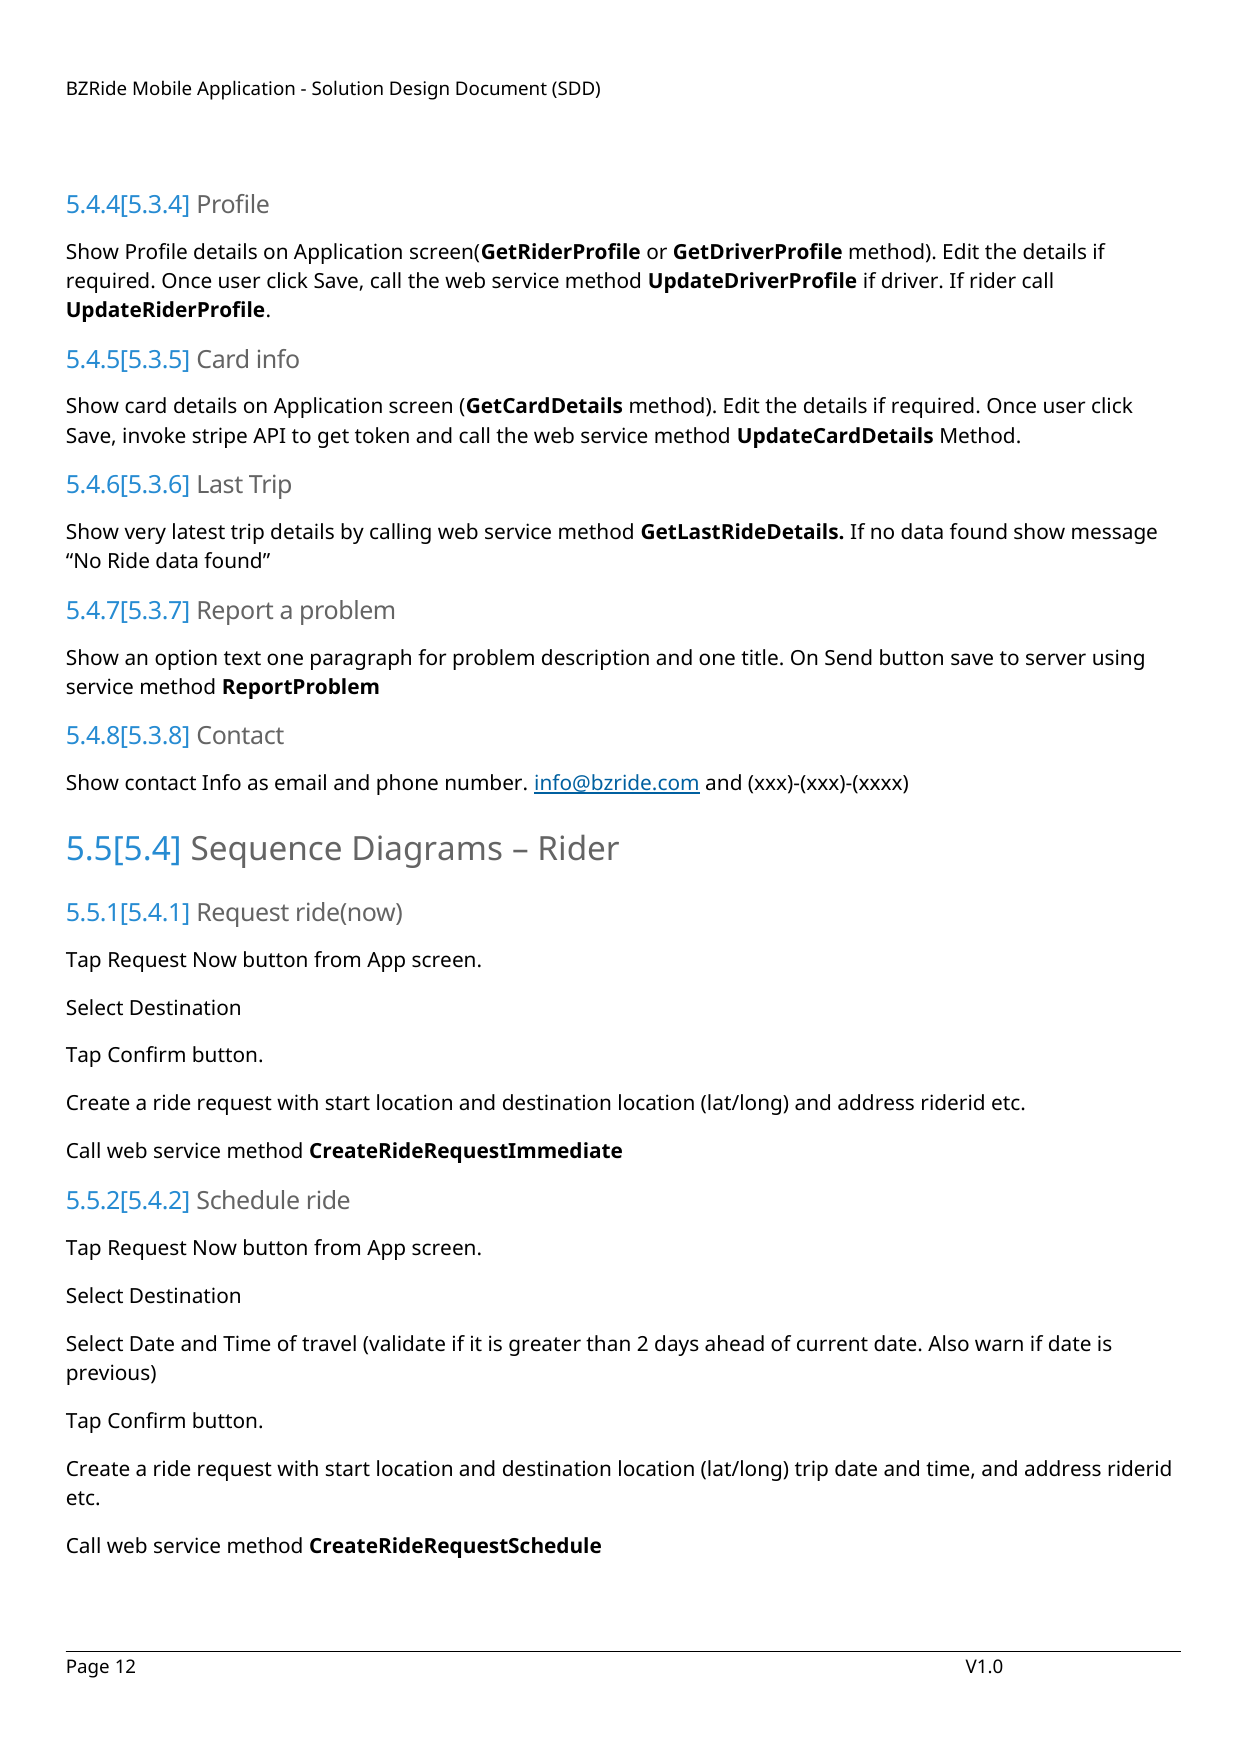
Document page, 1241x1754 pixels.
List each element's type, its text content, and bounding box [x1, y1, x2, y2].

subtitle Sequence Diagrams – Rider [66, 821, 1181, 870]
text Select Destination [66, 992, 1181, 1021]
subtitle Card info [66, 342, 1181, 374]
text Create a ride request with start location and destination location (lat/long) and address riderid etc. [66, 1087, 1181, 1117]
subtitle Contact [66, 719, 1181, 751]
subtitle Schedule ride [66, 1183, 1181, 1216]
text Tap Request Now button from App screen. [66, 1232, 1181, 1261]
text Select Destination [66, 1280, 1181, 1309]
text Show very latest trip details by calling web service method GetLastRideDetails. If no data found show message “No Ride data found” [66, 516, 1181, 574]
subtitle Request ride(now) [66, 895, 1181, 928]
text Tap Confirm button. [66, 1039, 1181, 1069]
text Create a ride request with start location and destination location (lat/long) trip date and time, and address riderid etc. [66, 1453, 1181, 1511]
text Show card details on Application screen (GetCardDetails method). Edit the details if required. Once user click Save, invoke stripe API to get token and call the web service method UpdateCardDetails Method. [66, 391, 1181, 449]
text Tap Request Now button from App screen. [66, 944, 1181, 973]
text Call web service method CreateRideRequestSchedule [66, 1530, 1181, 1559]
text Call web service method CreateRideRequestImmediate [66, 1135, 1181, 1164]
text Tap Confirm button. [66, 1405, 1181, 1434]
subtitle Report a problem [66, 593, 1181, 626]
text Select Date and Time of travel (validate if it is greater than 2 days ahead of current date. Also warn if date is previous) [66, 1328, 1181, 1386]
text Show an option text one paragraph for problem description and one title. On Send button save to server using service method ReportProblem [66, 642, 1181, 700]
text Show contact Info as email and phone number. info@bzride.com and (xxx)-(xxx)-(xxxx) [66, 767, 1181, 796]
subtitle Profile [66, 187, 1181, 220]
subtitle Last Trip [66, 468, 1181, 500]
text Show Profile details on Application screen(GetRiderProfile or GetDriverProfile method). Edit the details if required. Once user click Save, call the web service method UpdateDriverProfile if driver. If rider call UpdateRiderProfile. [66, 236, 1181, 323]
